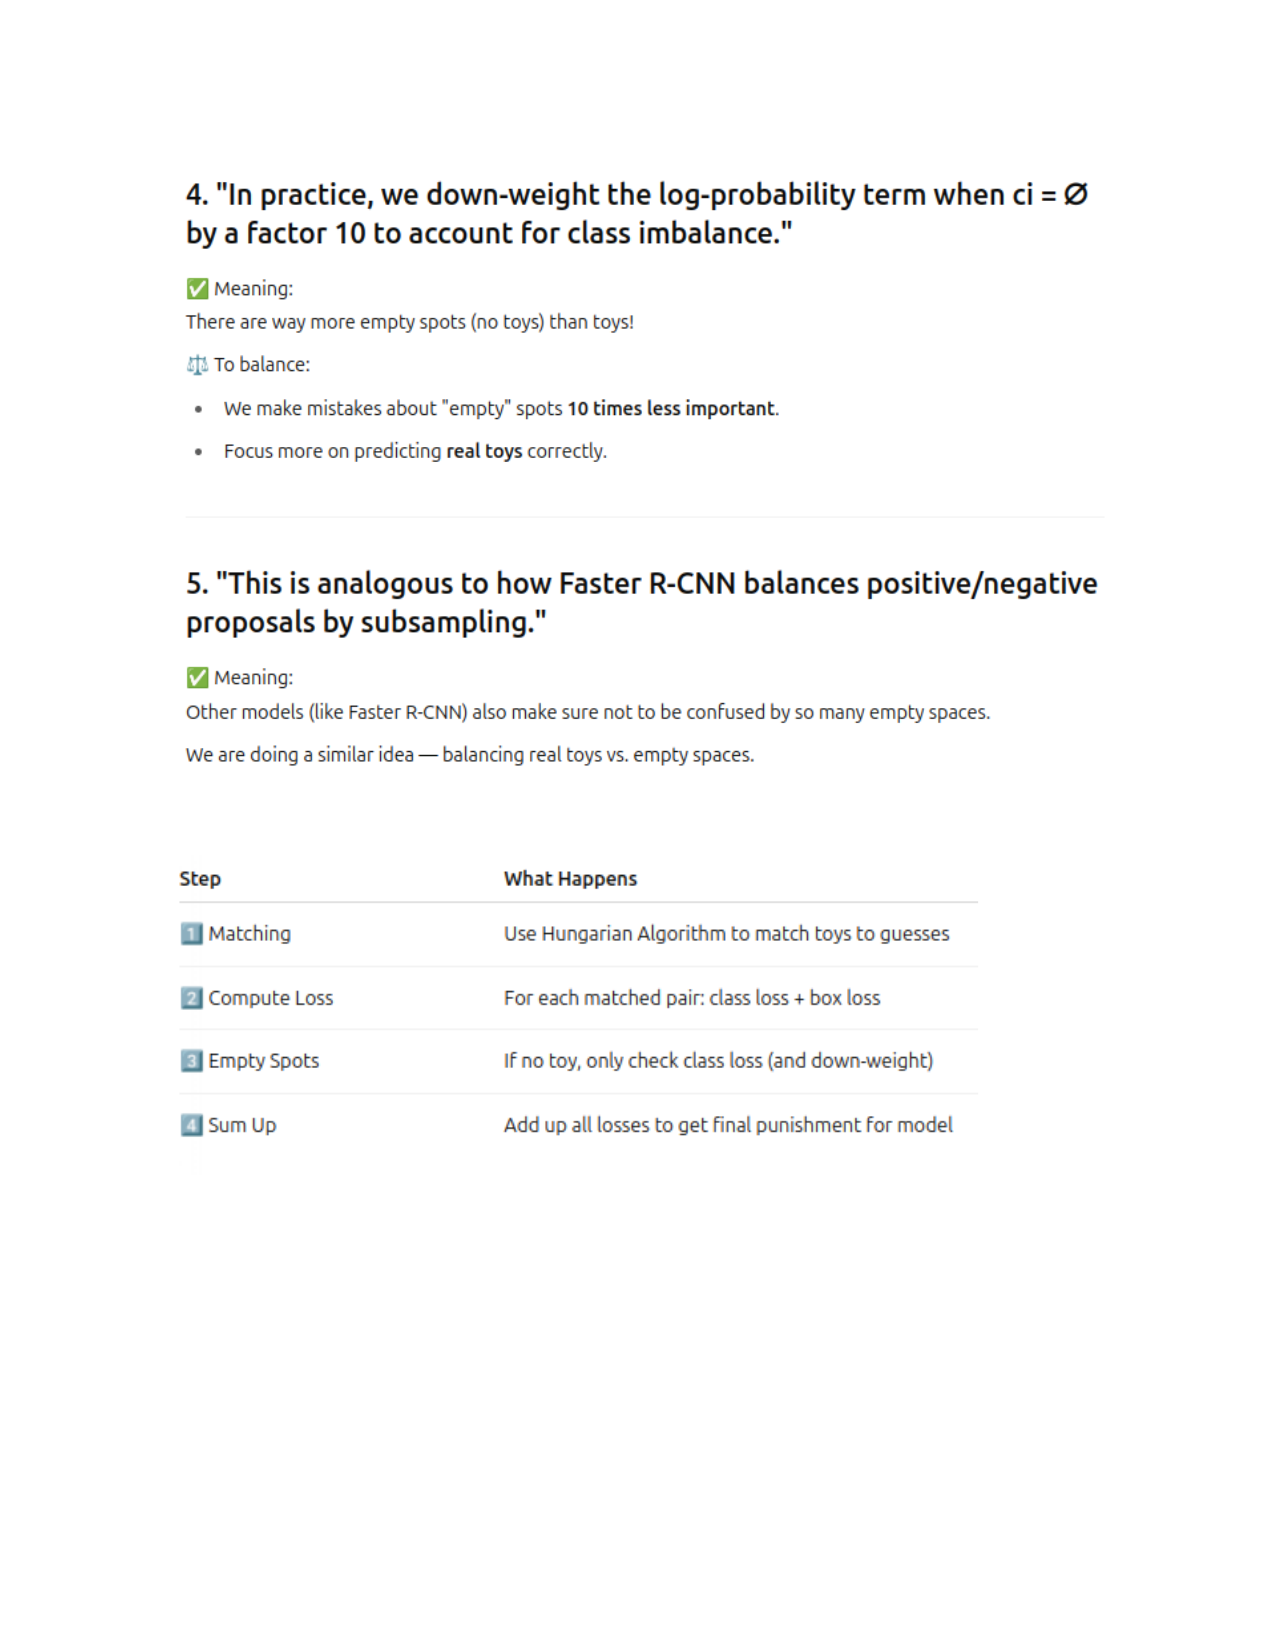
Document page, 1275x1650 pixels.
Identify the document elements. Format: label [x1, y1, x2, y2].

picture [150, 854, 979, 1181]
picture [150, 150, 1125, 779]
